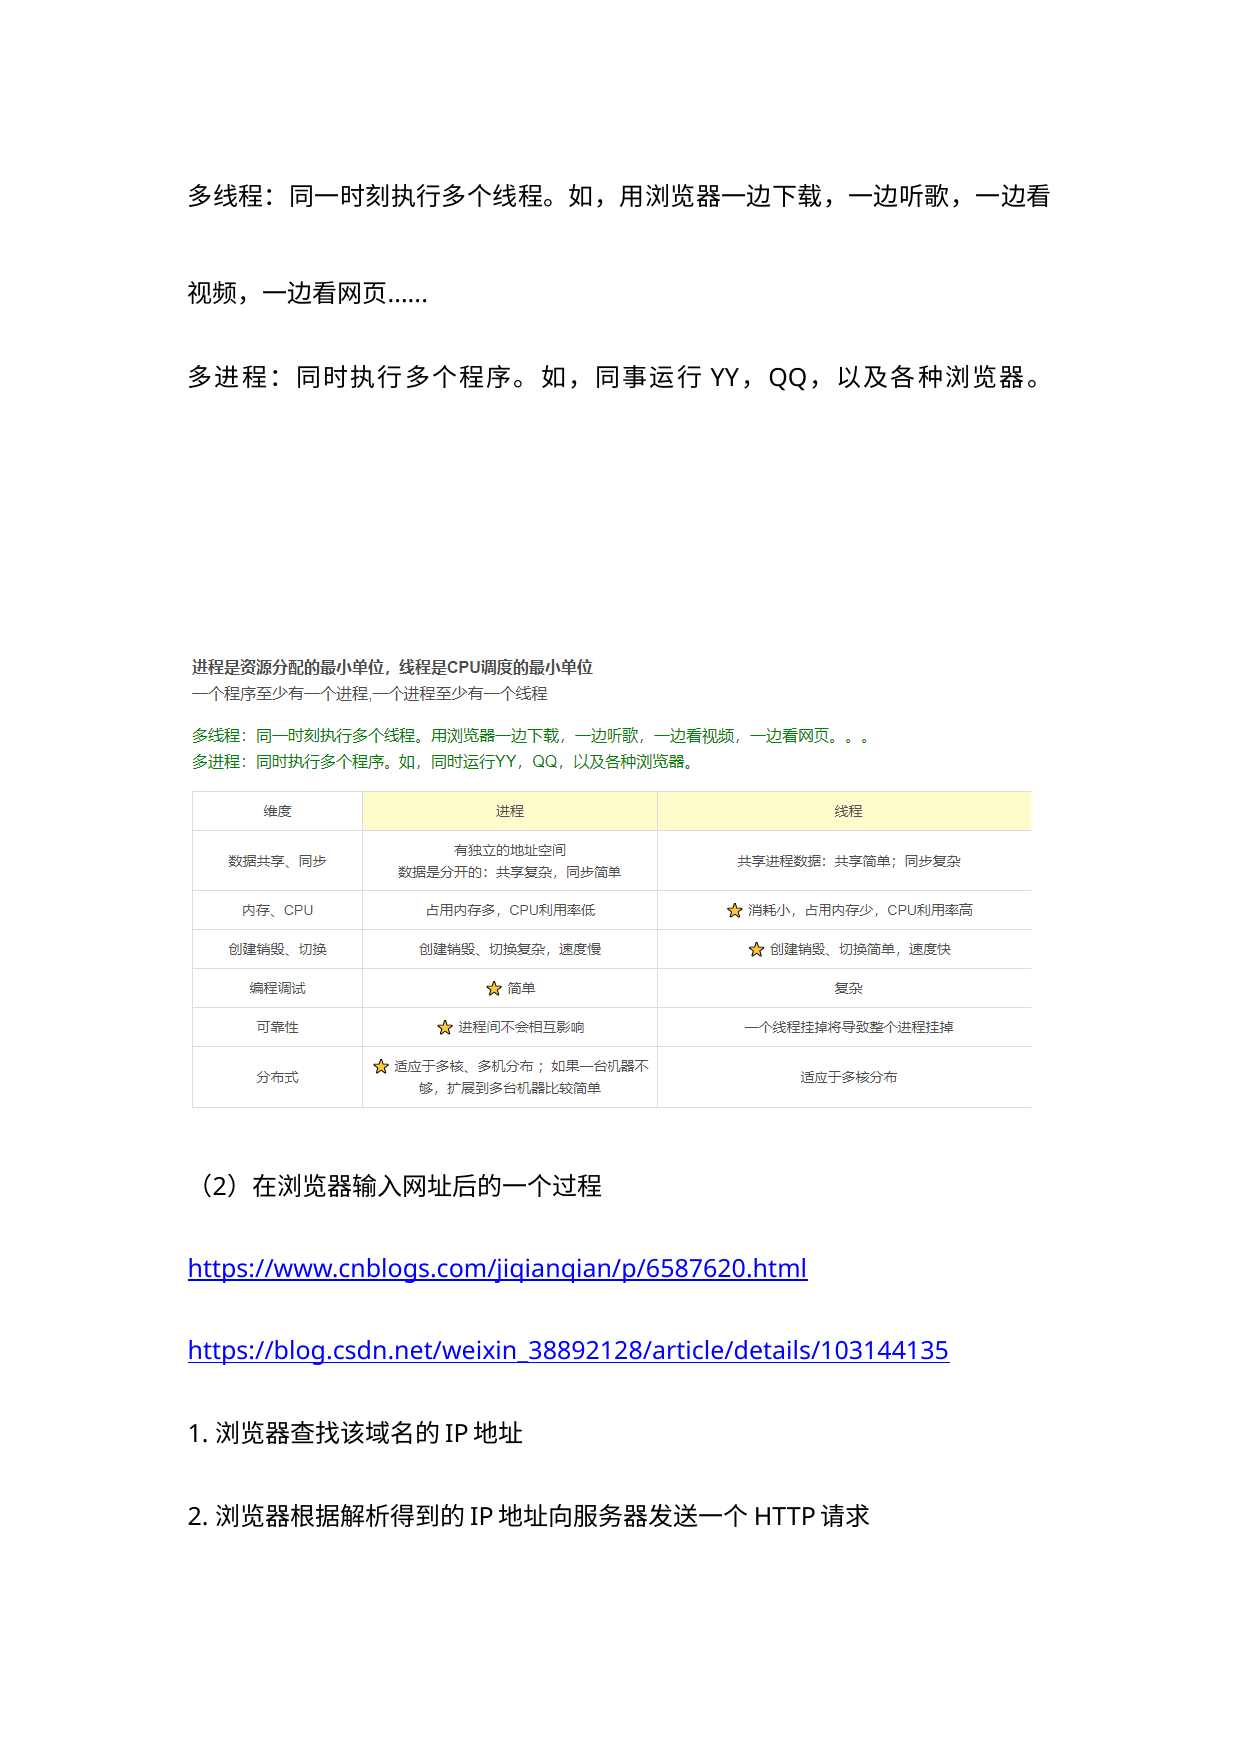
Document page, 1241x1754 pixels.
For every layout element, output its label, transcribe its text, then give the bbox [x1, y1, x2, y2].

list https://blog.csdn.net/weixin_38892128/article/details/103144135 [187, 1317, 1053, 1382]
picture [187, 651, 1032, 1110]
list 浏览器查找该域名的IP地址 [187, 1399, 1053, 1464]
list 多线程：同一时刻执行多个线程。如，用浏览器一边下载，一边听歌，一边看视频，一边看网页...... [187, 162, 1053, 324]
list 浏览器根据解析得到的IP地址向服务器发送一个HTTP请求 [187, 1482, 1053, 1547]
list https://www.cnblogs.com/jiqianqian/p/6587620.html [187, 1235, 1053, 1300]
list 在浏览器输入网址后的一个过程 [187, 1152, 1053, 1217]
